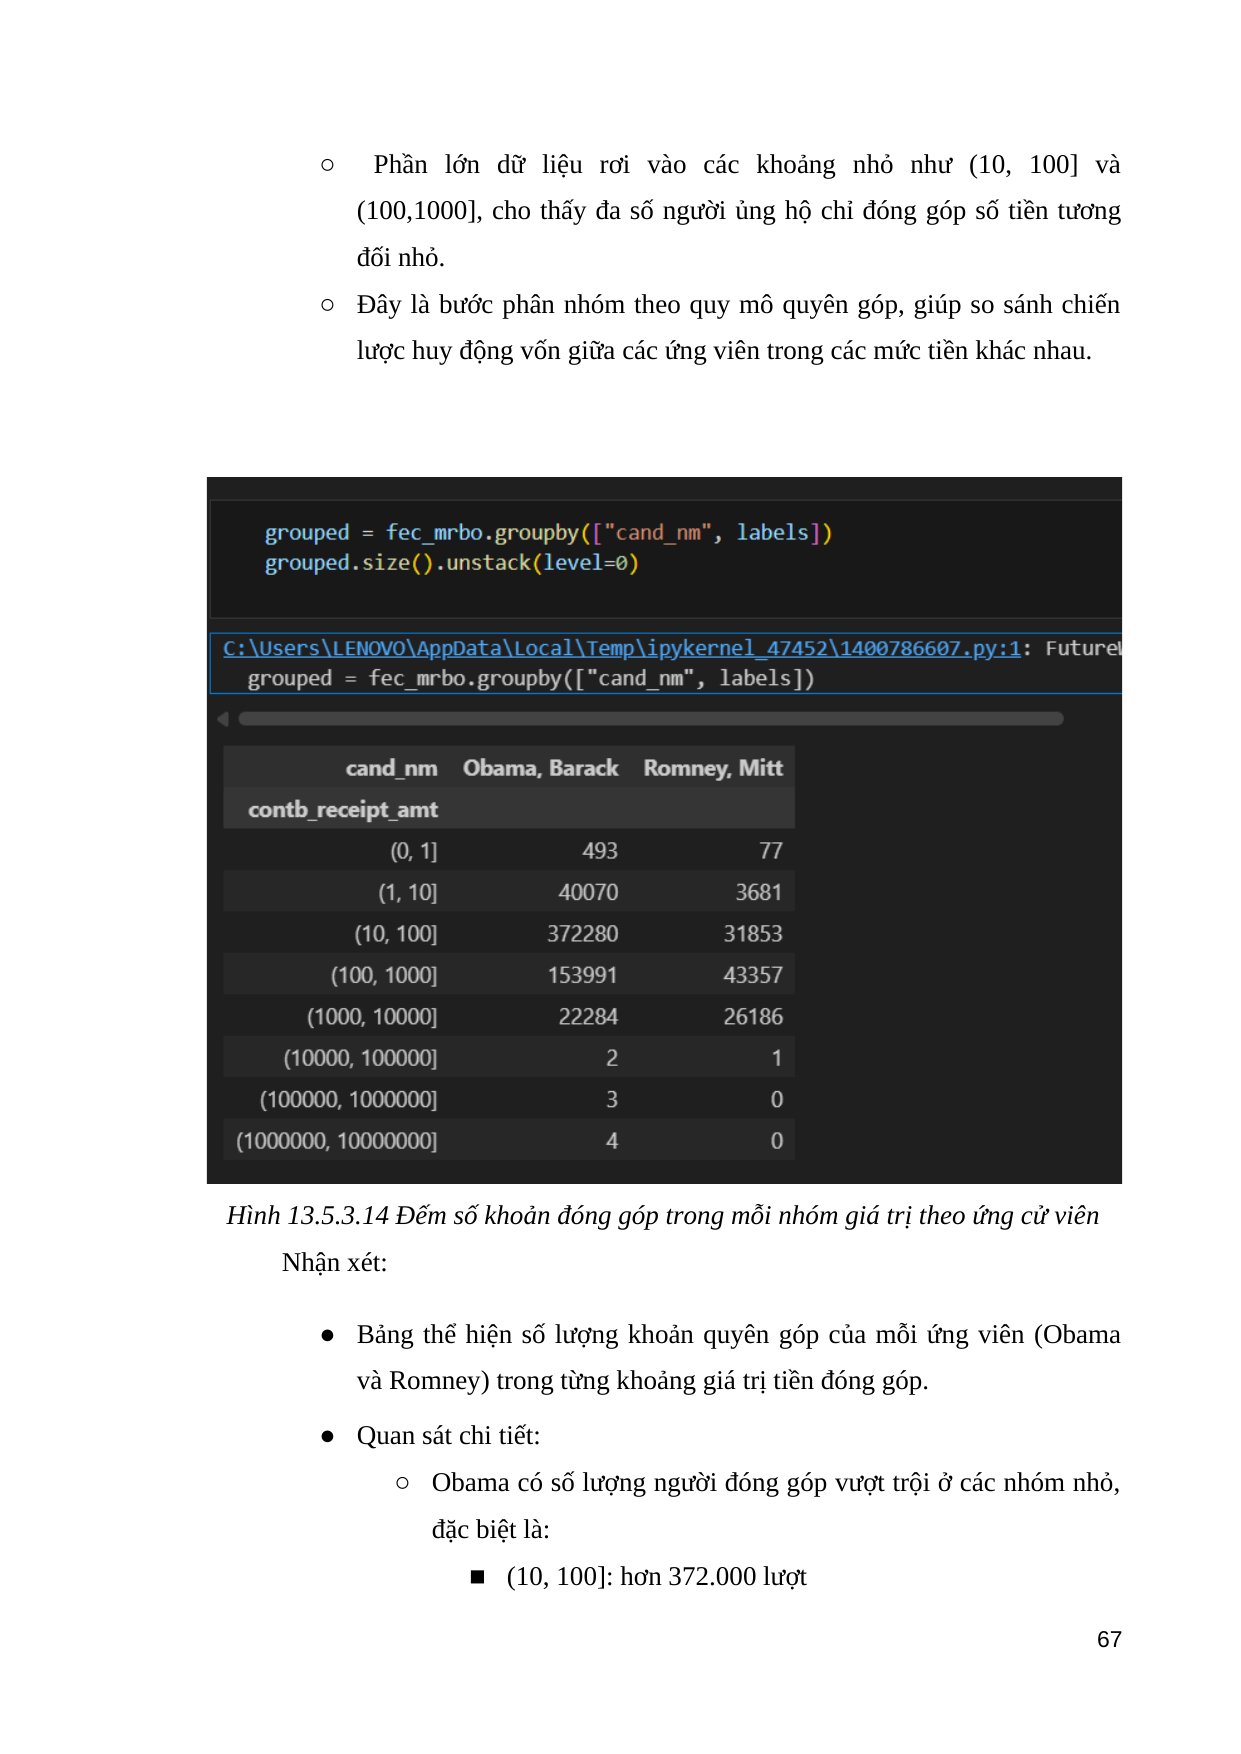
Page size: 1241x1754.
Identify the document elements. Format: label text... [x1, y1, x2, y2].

list Phần lớn dữ liệu rơi vào các khoảng nhỏ như (10, 100] và (100,1000], cho thấy đa số người ủng hộ chỉ đóng góp số tiền tương đối nhỏ. [319, 148, 1122, 272]
list Đây là bước phân nhóm theo quy mô quyên góp, giúp so sánh chiến lược huy động vốn giữa các ứng viên trong các mức tiền khác nhau. [319, 288, 1122, 366]
list Quan sát chi tiết: [319, 1419, 1122, 1451]
list (10, 100]: hơn 372.000 lượt [469, 1559, 1122, 1591]
list Bảng thể hiện số lượng khoản quyên góp của mỗi ứng viên (Obama và Romney) trong từng khoảng giá trị tiền đóng góp. [319, 1318, 1122, 1396]
picture [206, 477, 1123, 1184]
list Obama có số lượng người đóng góp vượt trội ở các nhóm nhỏ, đặc biệt là: [394, 1466, 1122, 1544]
text Nhận xét: [207, 1246, 1122, 1277]
text Hình 13.5.3.14 Đếm số khoản đóng góp trong mỗi nhóm giá trị theo ứng cử viên [207, 1184, 1122, 1231]
